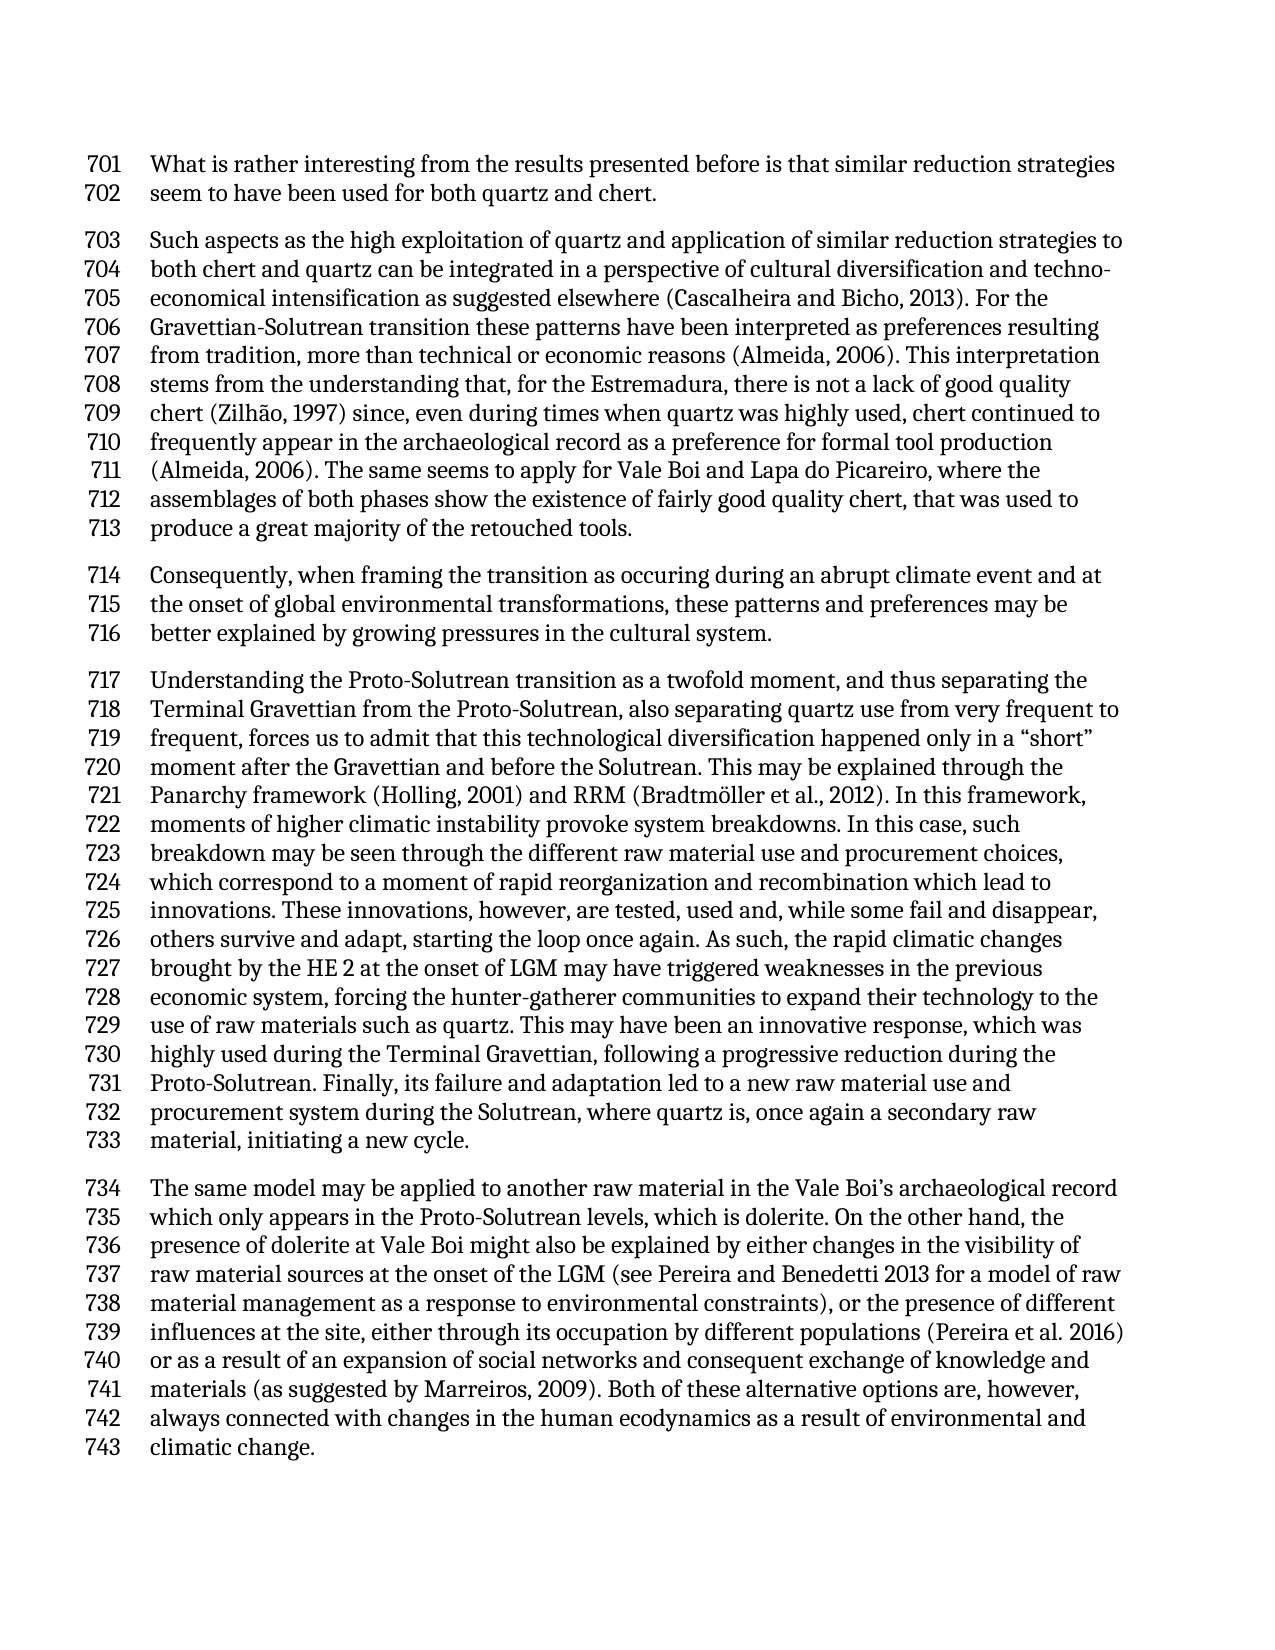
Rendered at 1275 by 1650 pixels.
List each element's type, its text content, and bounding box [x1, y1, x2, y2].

text Such aspects as the high exploitation of quartz and application of similar reduction strategies to both chert and quartz can be integrated in a perspective of cultural diversification and techno-economical intensification as suggested elsewhere (Cascalheira and Bicho, 2013). For the Gravettian-Solutrean transition these patterns have been interpreted as preferences resulting from tradition, more than technical or economic reasons (Almeida, 2006). This interpretation stems from the understanding that, for the Estremadura, there is not a lack of good quality chert (Zilhão, 1997) since, even during times when quartz was highly used, chert continued to frequently appear in the archaeological record as a preference for formal tool production (Almeida, 2006). The same seems to apply for Vale Boi and Lapa do Picareiro, where the assemblages of both phases show the existence of fairly good quality chert, that was used to produce a great majority of the retouched tools. [150, 226, 1125, 542]
text Consequently, when framing the transition as occuring during an abrupt climate event and at the onset of global environmental transformations, these patterns and preferences may be better explained by growing pressures in the cultural system. [150, 561, 1125, 647]
text The same model may be applied to another raw material in the Vale Boi’s archaeological record which only appears in the Proto-Solutrean levels, which is dolerite. On the other hand, the presence of dolerite at Vale Boi might also be explained by either changes in the visibility of raw material sources at the onset of the LGM (see Pereira and Benedetti 2013 for a model of raw material management as a response to environmental constraints), or the presence of different influences at the site, either through its occupation by different populations (Pereira et al. 2016) or as a result of an expansion of social networks and consequent exchange of knowledge and materials (as suggested by Marreiros, 2009). Both of these alternative options are, however, always connected with changes in the human ecodynamics as a result of environmental and climatic change. [150, 1174, 1125, 1461]
text What is rather interesting from the results presented before is that similar reduction strategies seem to have been used for both quartz and chert. [150, 150, 1125, 207]
text Understanding the Proto-Solutrean transition as a twofold moment, and thus separating the Terminal Gravettian from the Proto-Solutrean, also separating quartz use from very frequent to frequent, forces us to admit that this technological diversification happened only in a “short” moment after the Gravettian and before the Solutrean. This may be explained through the Panarchy framework (Holling, 2001) and RRM (Bradtmöller et al., 2012). In this framework, moments of higher climatic instability provoke system breakdowns. In this case, such breakdown may be seen through the different raw material use and procurement choices, which correspond to a moment of rapid reorganization and recombination which lead to innovations. These innovations, however, are tested, used and, while some fail and disappear, others survive and adapt, starting the loop once again. As such, the rapid climatic changes brought by the HE 2 at the onset of LGM may have triggered weaknesses in the previous economic system, forcing the hunter-gatherer communities to expand their technology to the use of raw materials such as quartz. This may have been an innovative response, which was highly used during the Terminal Gravettian, following a progressive reduction during the Proto-Solutrean. Finally, its failure and adaptation led to a new raw material use and procurement system during the Solutrean, where quartz is, once again a secondary raw material, initiating a new cycle. [150, 666, 1125, 1155]
